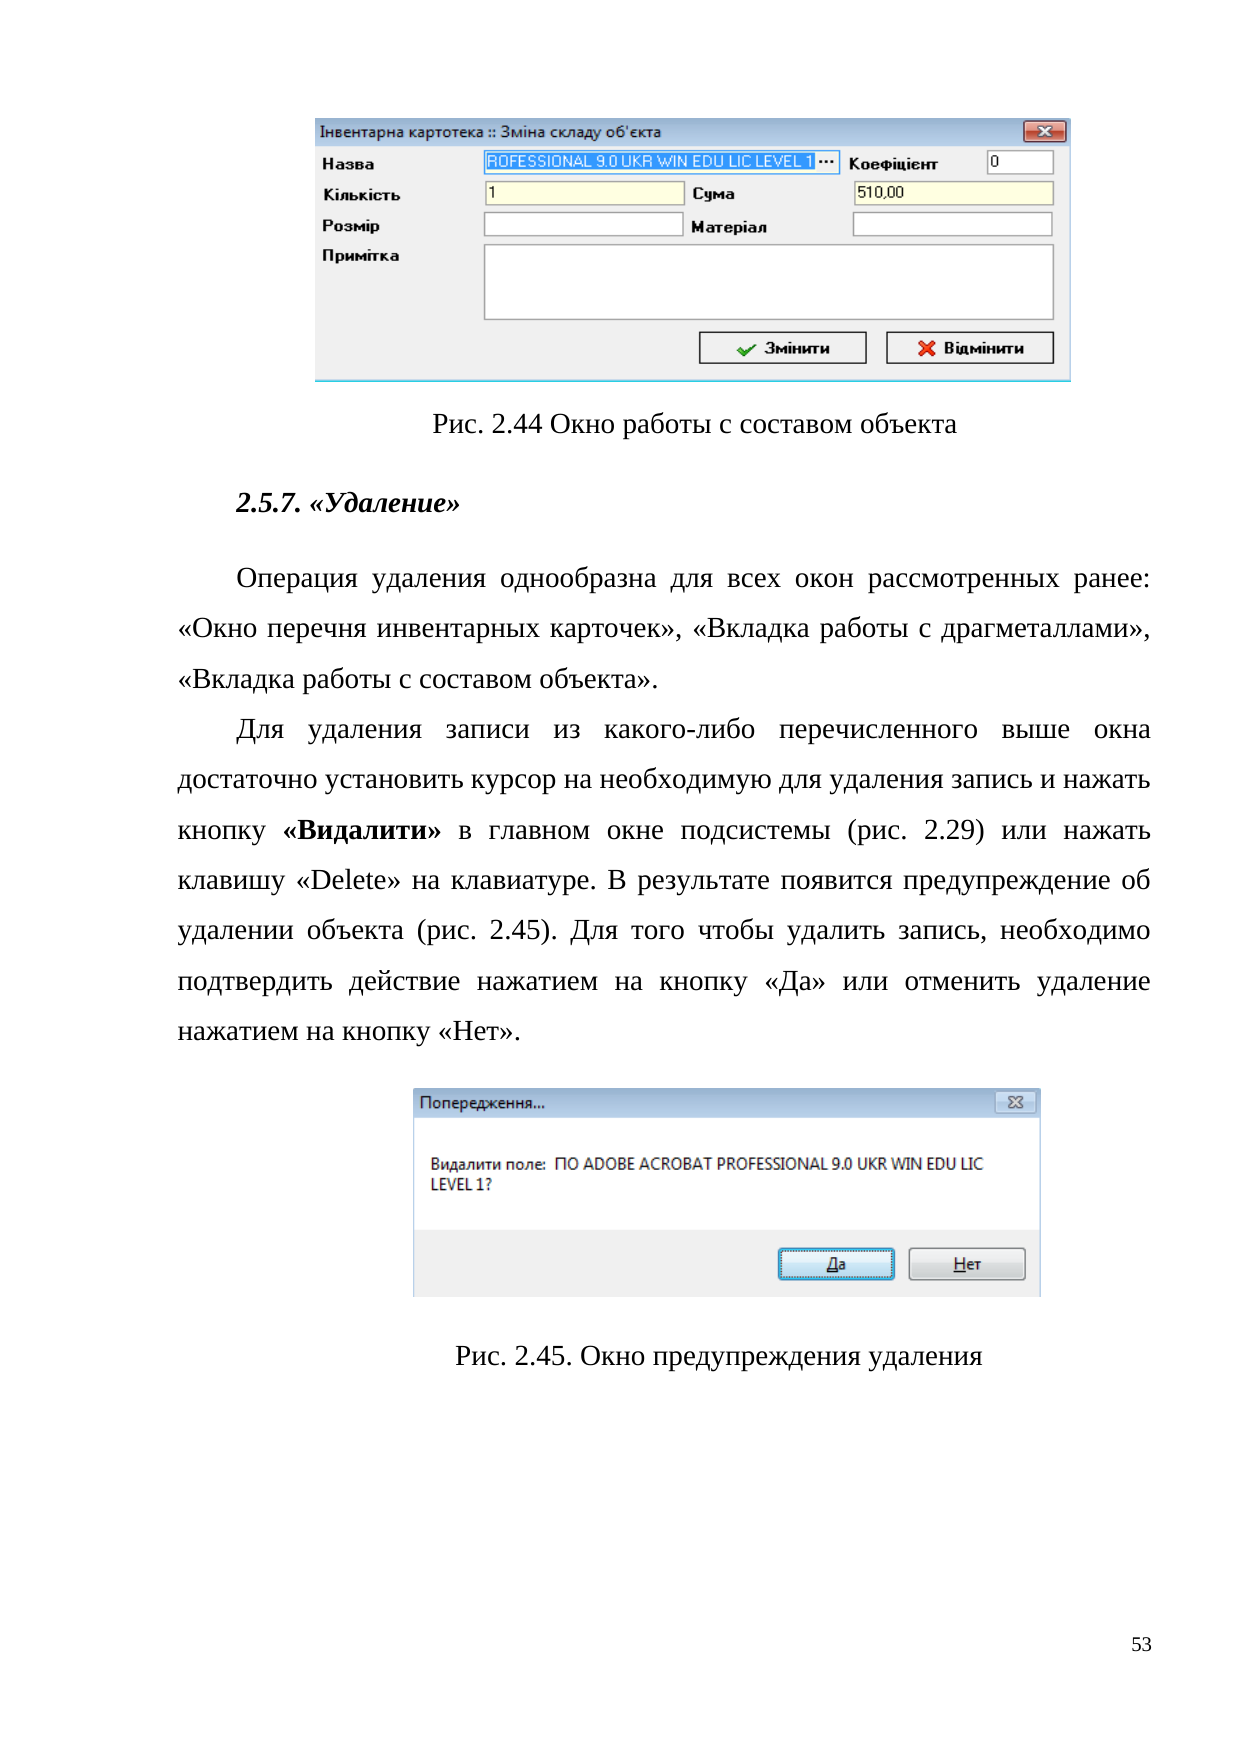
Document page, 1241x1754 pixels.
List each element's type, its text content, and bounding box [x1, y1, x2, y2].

text Операция удаления однообразна для всех окон рассмотренных ранее: «Окно перечня инвентарных карточек», «Вкладка работы с драгметаллами», «Вкладка работы с составом объекта». [177, 560, 1152, 694]
picture [315, 118, 1071, 382]
picture [413, 1088, 1041, 1297]
text Для удаления записи из какого-либо перечисленного выше окна достаточно установить курсор на необходимую для удаления запись и нажать кнопку «Видалити» в главном окне подсистемы (рис. 2.29) или нажать клавишу «Delete» на клавиатуре. В результате появится предупреждение об удалении объекта (рис. 2.45). Для того чтобы удалить запись, необходимо подтвердить действие нажатием на кнопку «Да» или отменить удаление нажатием на кнопку «Нет». [177, 711, 1152, 1047]
subtitle 2.5.7. «Удаление» [177, 485, 1152, 518]
